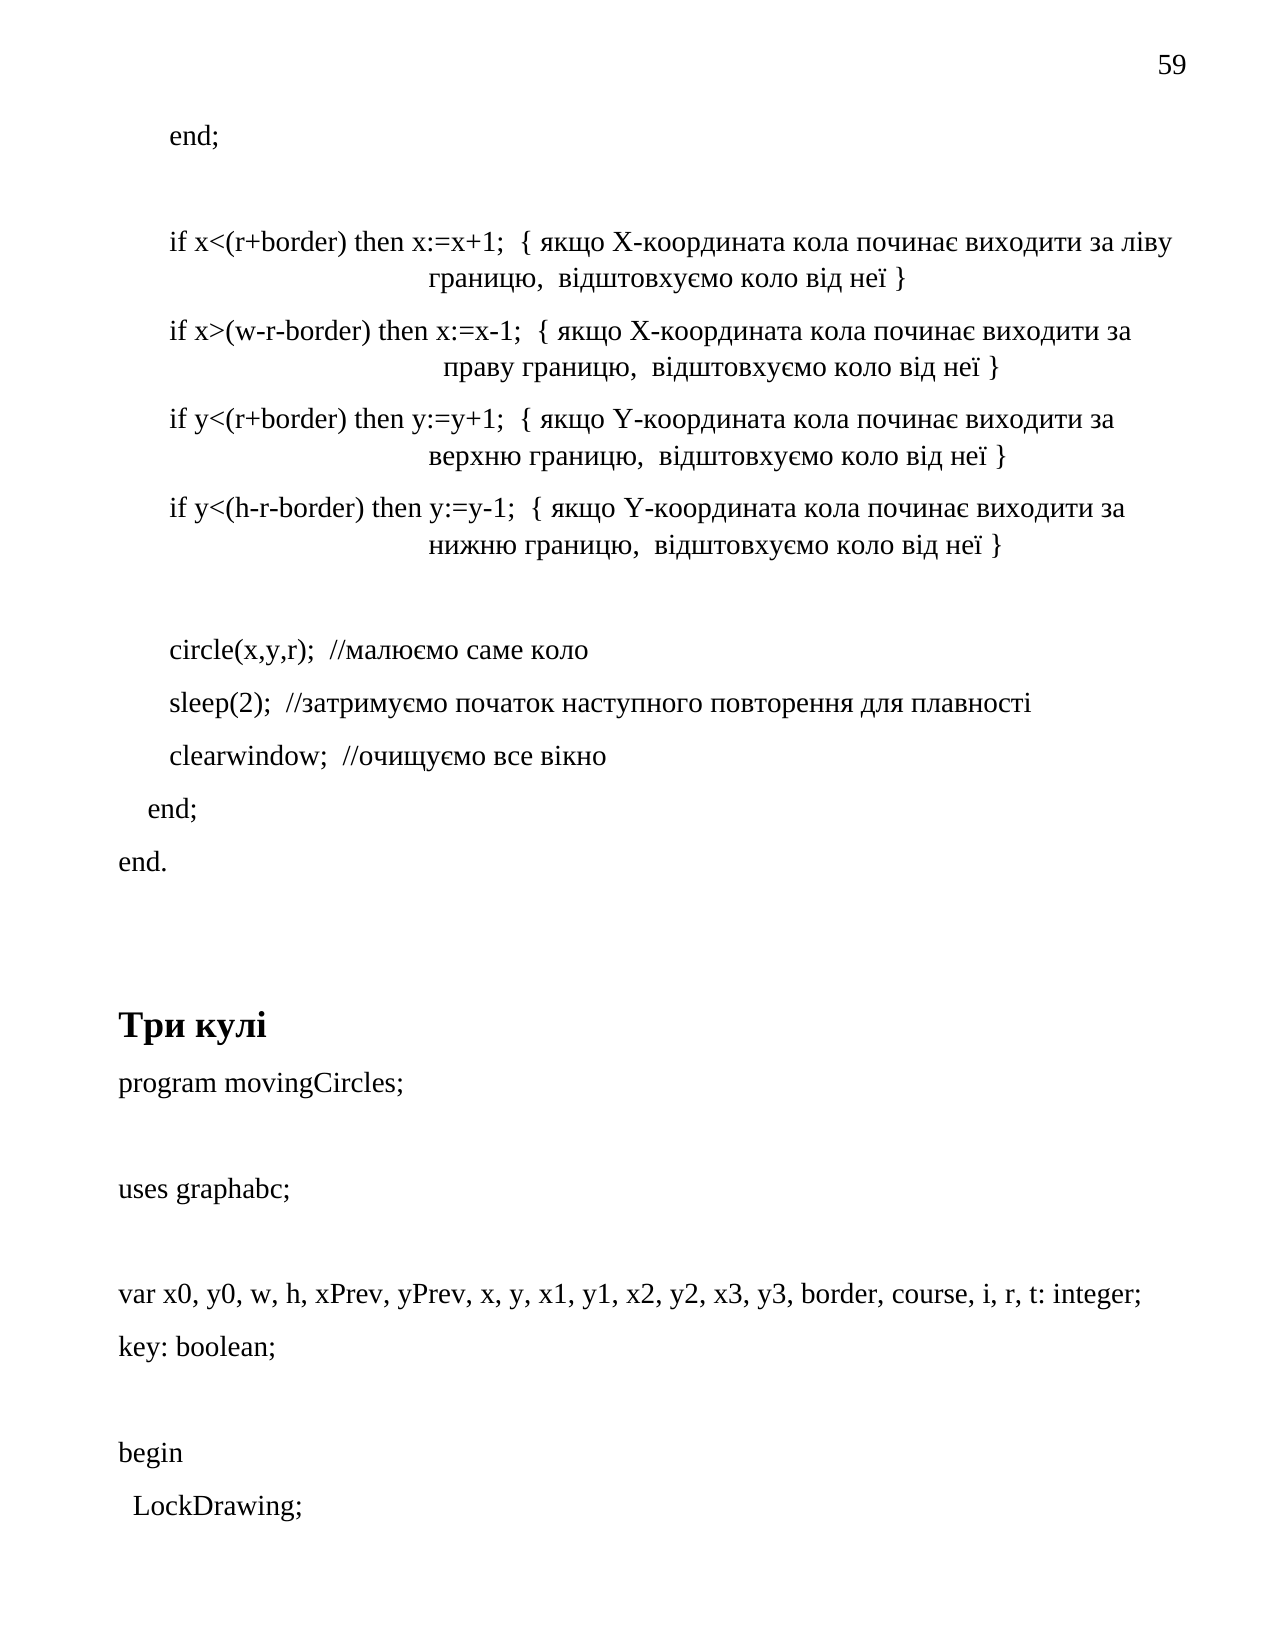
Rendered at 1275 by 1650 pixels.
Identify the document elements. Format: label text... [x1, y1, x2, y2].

text circle(x,y,r); //малюємо саме коло [118, 632, 1186, 666]
text if x<(r+border) then x:=x+1; { якщо Х-координата кола починає виходити за ліву границю, відштовхуємо коло від неї } [118, 224, 1186, 293]
text program movingCircles; [118, 1065, 1186, 1099]
text end; [118, 118, 1186, 152]
text begin [118, 1435, 1186, 1468]
text end; [118, 791, 1186, 824]
text end. [118, 844, 1186, 877]
text var x0, y0, w, h, xPrev, yPrev, x, y, x1, y1, x2, y2, x3, y3, border, course, i, r, t: integer; [118, 1277, 1186, 1310]
text if x>(w-r-border) then x:=x-1; { якщо Х-координата кола починає виходити за праву границю, відштовхуємо коло від неї } [118, 313, 1186, 382]
text LockDrawing; [118, 1488, 1186, 1521]
text clearwindow; //очищуємо все вікно [118, 738, 1186, 772]
text sleep(2); //затримуємо початок наступного повторення для плавності [118, 685, 1186, 719]
text uses graphabc; [118, 1171, 1186, 1204]
text Три кулі [118, 1002, 1186, 1045]
text if y<(r+border) then y:=y+1; { якщо Y-координата кола починає виходити за верхню границю, відштовхуємо коло від неї } [118, 402, 1186, 471]
text if y<(h-r-border) then y:=y-1; { якщо Y-координата кола починає виходити за нижню границю, відштовхуємо коло від неї } [118, 491, 1186, 560]
text key: boolean; [118, 1329, 1186, 1363]
